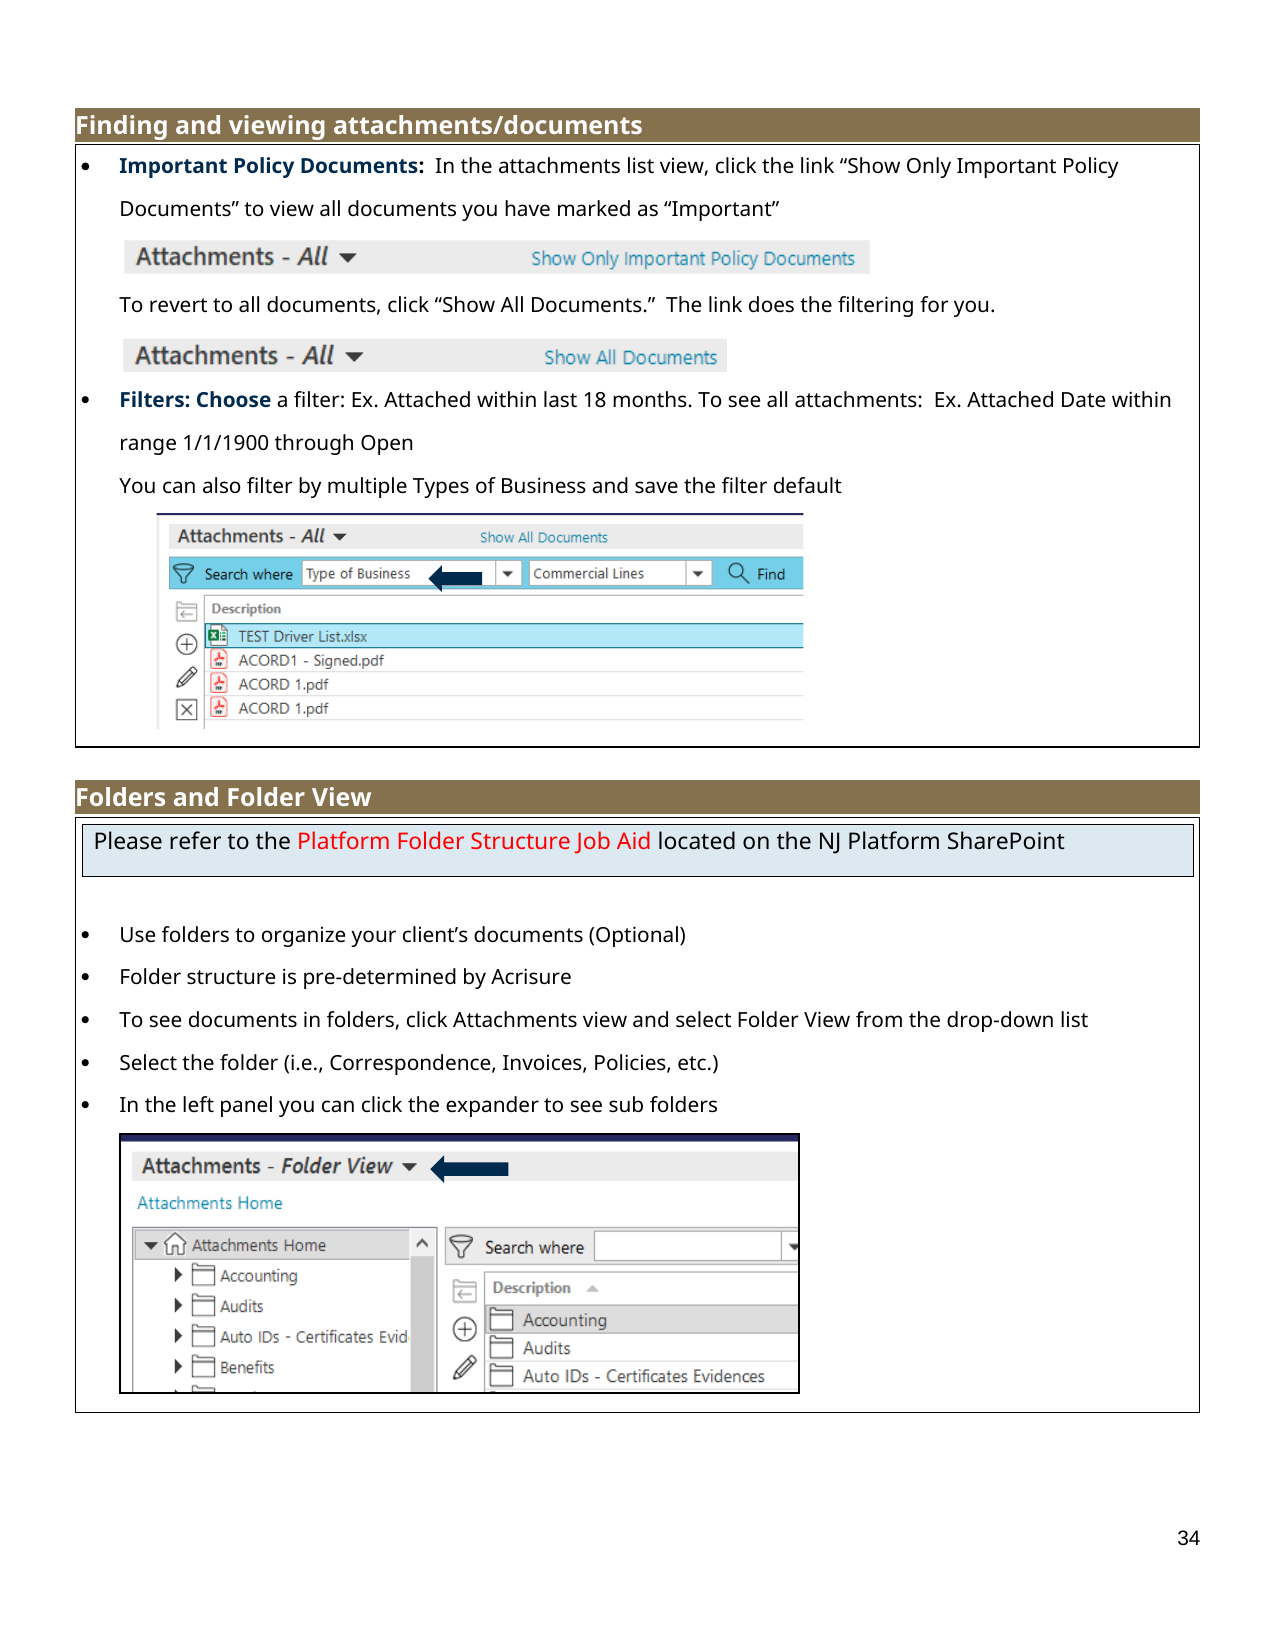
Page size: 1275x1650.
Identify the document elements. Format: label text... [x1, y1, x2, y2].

picture [156, 513, 804, 729]
subtitle Finding and viewing attachments/documents [75, 108, 1200, 142]
picture [119, 333, 727, 372]
picture [119, 236, 870, 277]
picture [121, 1135, 798, 1392]
table_header Use folders to organize your client’s documents (Optional) Folder structure is pre-determined by Acrisure To see documents in folders, click Attachments view and select Folder View from the drop-down list Select the folder (i.e., Correspondence, Invoices, Policies, etc.) In the left panel you can click the expander to see sub folders [76, 818, 1199, 1412]
table_header Important Policy Documents: In the attachments list view, click the link “Show Only Important Policy Documents” to view all documents you have marked as “Important” To revert to all documents, click “Show All Documents.” The link does the filtering for you. Filters: Choose a filter: Ex. Attached within last 18 months. To see all attachments: Ex. Attached Date within range 1/1/1900 through Open You can also filter by multiple Types of Business and save the filter default [76, 145, 1199, 746]
subtitle Folders and Folder View [75, 780, 1200, 814]
